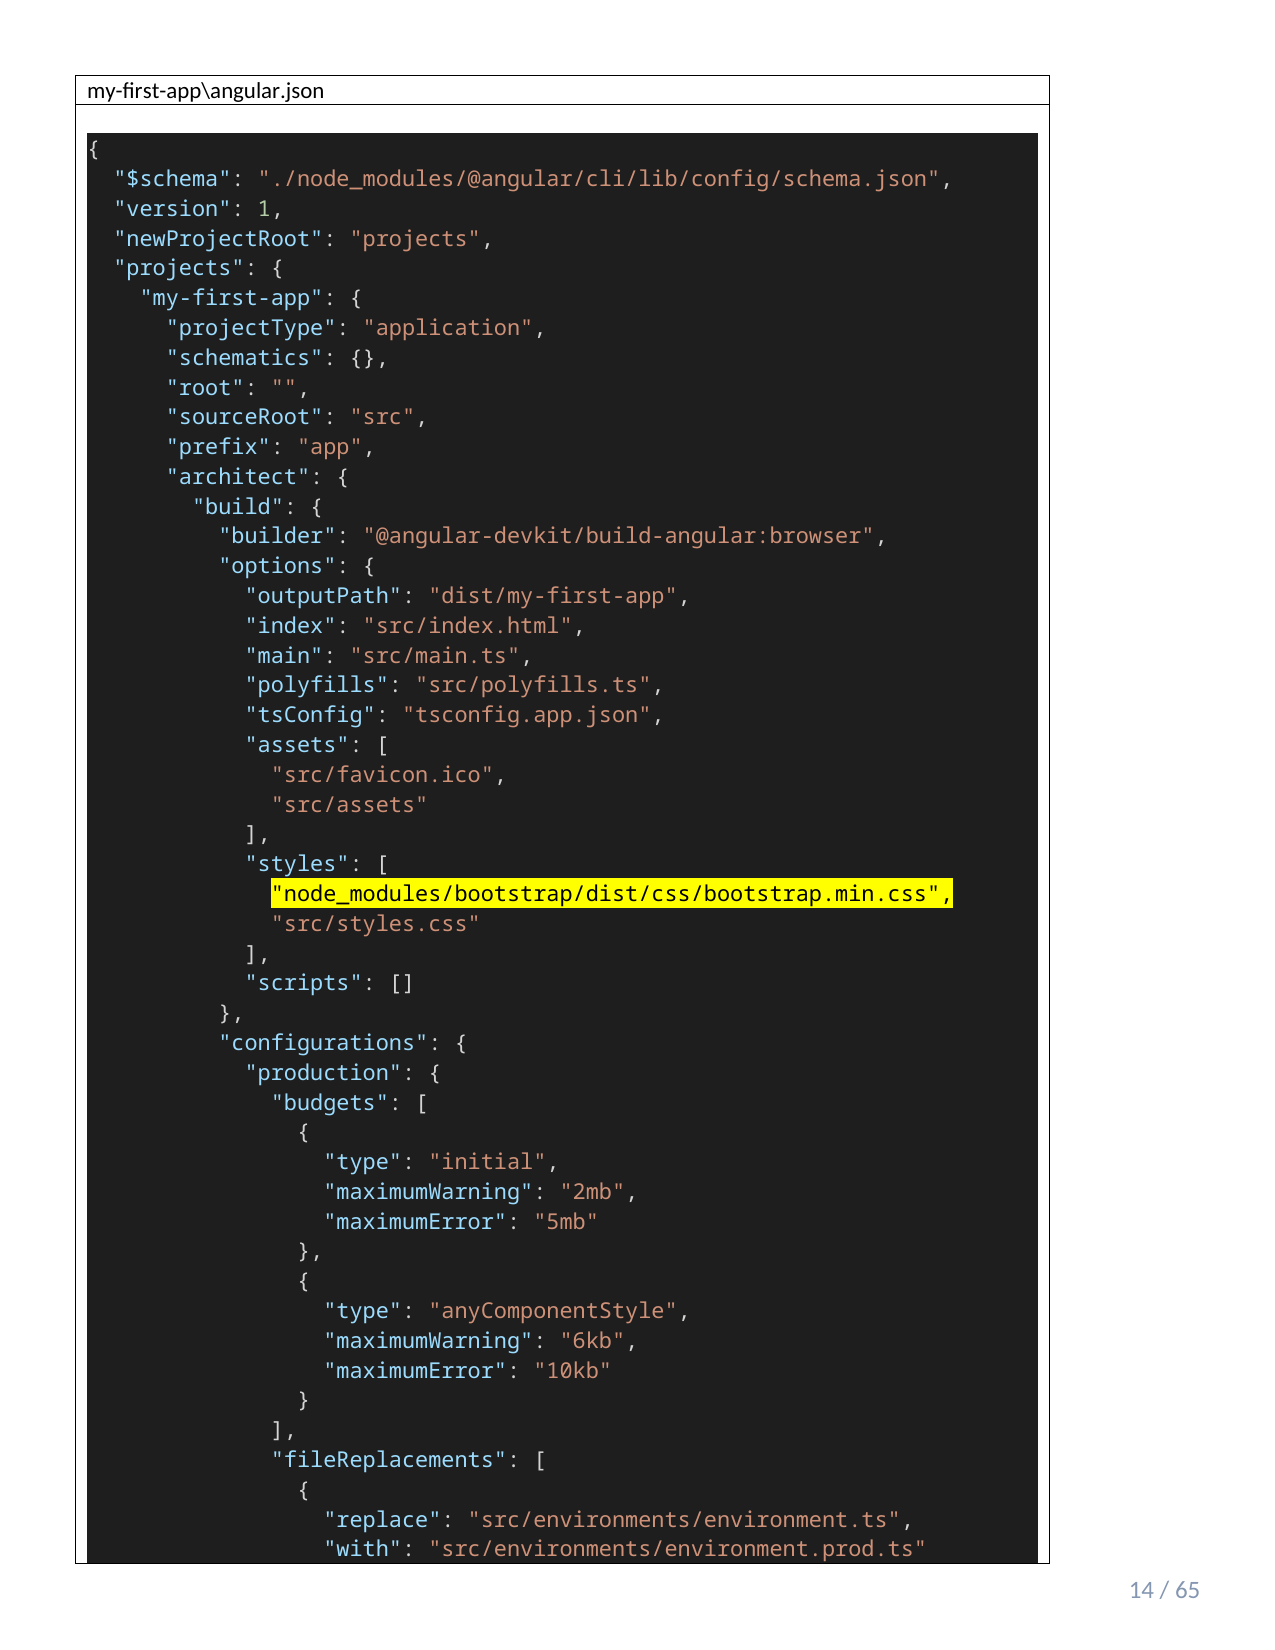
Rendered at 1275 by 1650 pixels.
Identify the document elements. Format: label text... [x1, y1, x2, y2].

table_header my-first-app\angular.json [76, 76, 1049, 104]
